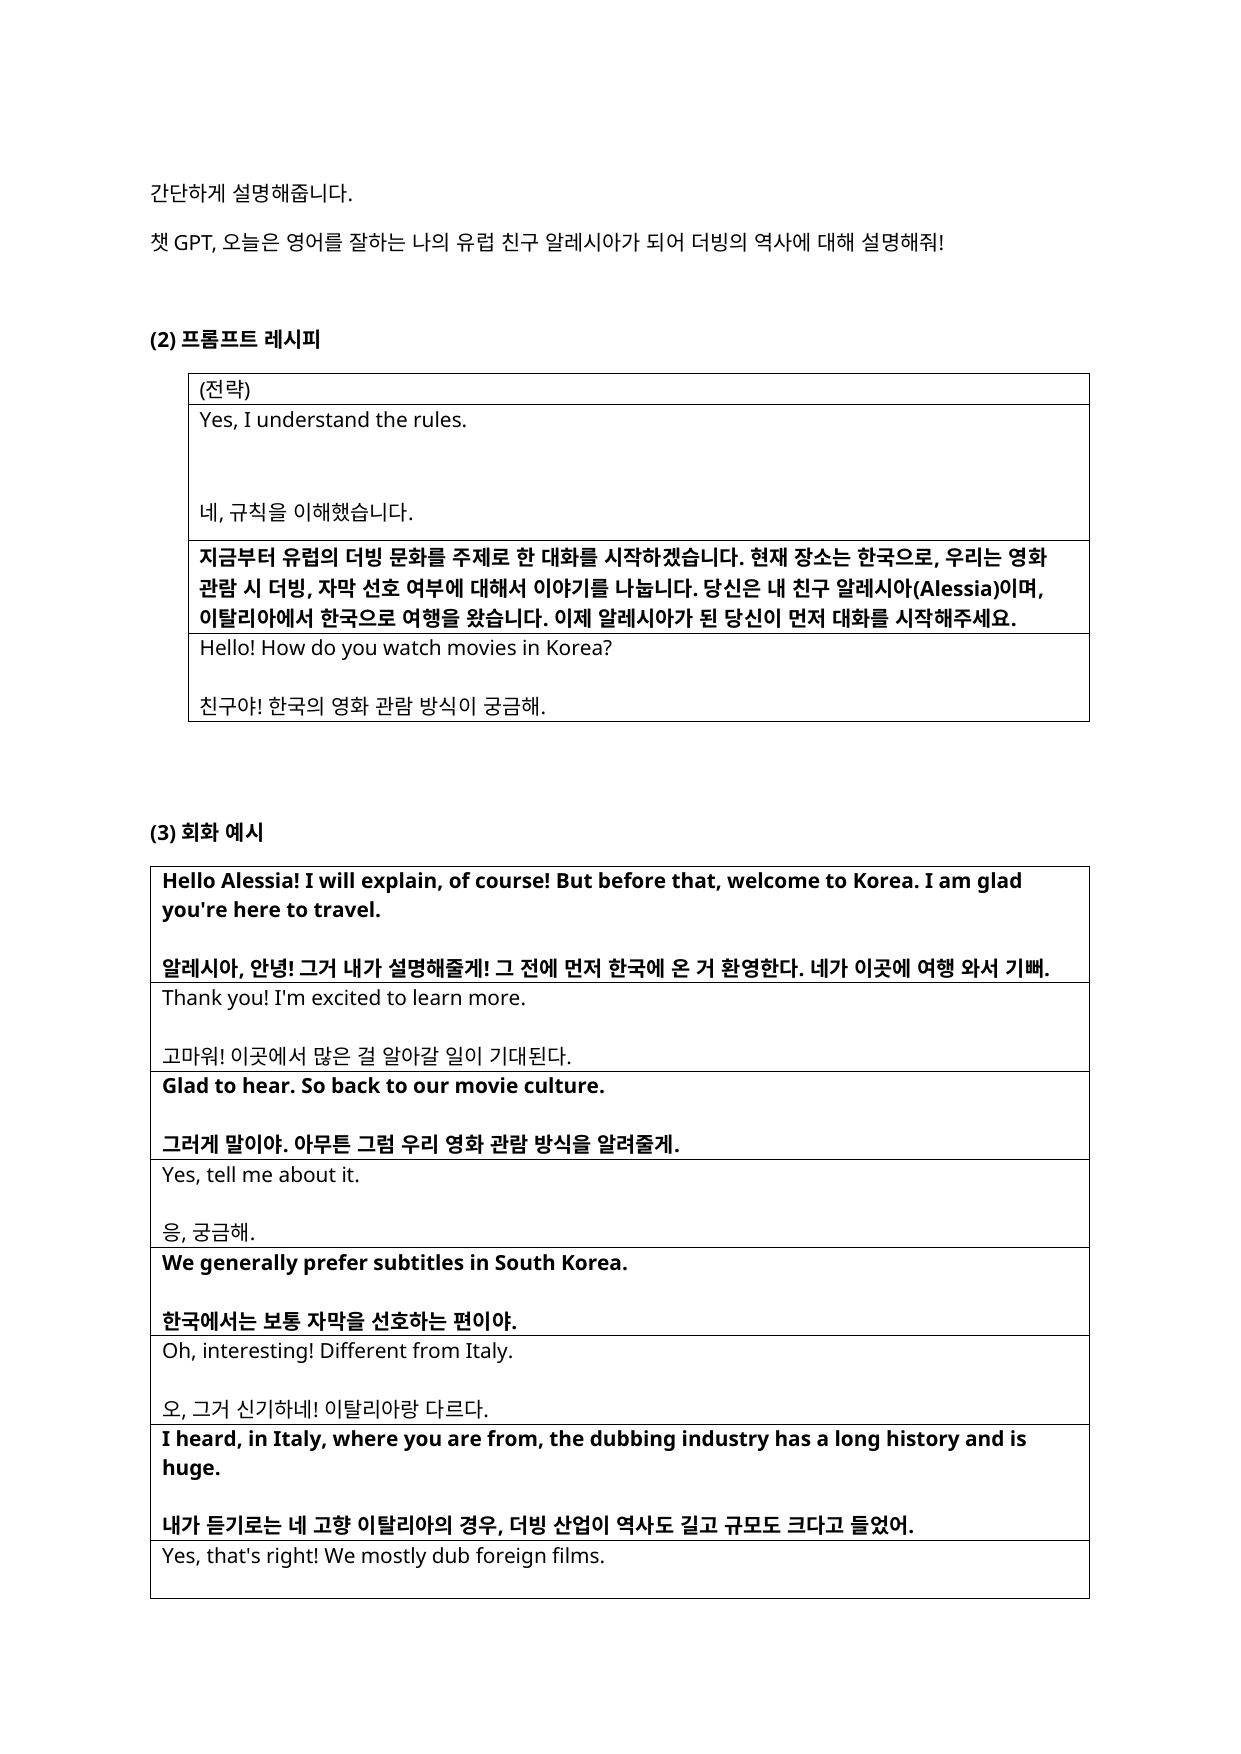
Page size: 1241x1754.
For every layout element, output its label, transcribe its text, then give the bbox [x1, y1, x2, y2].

table_cell Hello! How do you watch movies in Korea? 친구야! 한국의 영화 관람 방식이 궁금해. [189, 634, 1089, 721]
table_cell Yes, I understand the rules. 네, 규칙을 이해했습니다. [189, 405, 1089, 540]
table_cell Oh, interesting! Different from Italy. 오, 그거 신기하네! 이탈리아랑 다르다. [151, 1336, 1089, 1423]
text (2) 프롬프트 레시피 [150, 323, 1090, 353]
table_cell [151, 1541, 1089, 1598]
table_cell Thank you! I'm excited to learn more. 고마워! 이곳에서 많은 걸 알아갈 일이 기대된다. [151, 983, 1089, 1071]
table_cell We generally prefer subtitles in South Korea. 한국에서는 보통 자막을 선호하는 편이야. [151, 1248, 1089, 1335]
table_cell I heard, in Italy, where you are from, the dubbing industry has a long history and is huge. 내가 듣기로는 네 고향 이탈리아의 경우, 더빙 산업이 역사도 길고 규모도 크다고 들었어. [151, 1425, 1089, 1540]
table_cell Glad to hear. So back to our movie culture. 그러게 말이야. 아무튼 그럼 우리 영화 관람 방식을 알려줄게. [151, 1072, 1089, 1159]
table_header (전략) [189, 374, 1089, 404]
table_cell 지금부터 유럽의 더빙 문화를 주제로 한 대화를 시작하겠습니다. 현재 장소는 한국으로, 우리는 영화 관람 시 더빙, 자막 선호 여부에 대해서 이야기를 나눕니다. 당신은 내 친구 알레시아(Alessia)이며, 이탈리아에서 한국으로 여행을 왔습니다. 이제 알레시아가 된 당신이 먼저 대화를 시작해주세요. [189, 541, 1089, 632]
table_header Hello Alessia! I will explain, of course! But before that, welcome to Korea. I am glad you're here to travel. 알레시아, 안녕! 그거 내가 설명해줄게! 그 전에 먼저 한국에 온 거 환영한다. 네가 이곳에 여행 와서 기뻐. [151, 867, 1089, 982]
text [150, 177, 1090, 207]
text (3) 회화 예시 [150, 816, 1090, 847]
text 챗GPT, 오늘은 영어를 잘하는 나의 유럽 친구 알레시아가 되어 더빙의 역사에 대해 설명해줘! [150, 227, 1090, 257]
table_cell Yes, tell me about it. 응, 궁금해. [151, 1160, 1089, 1247]
